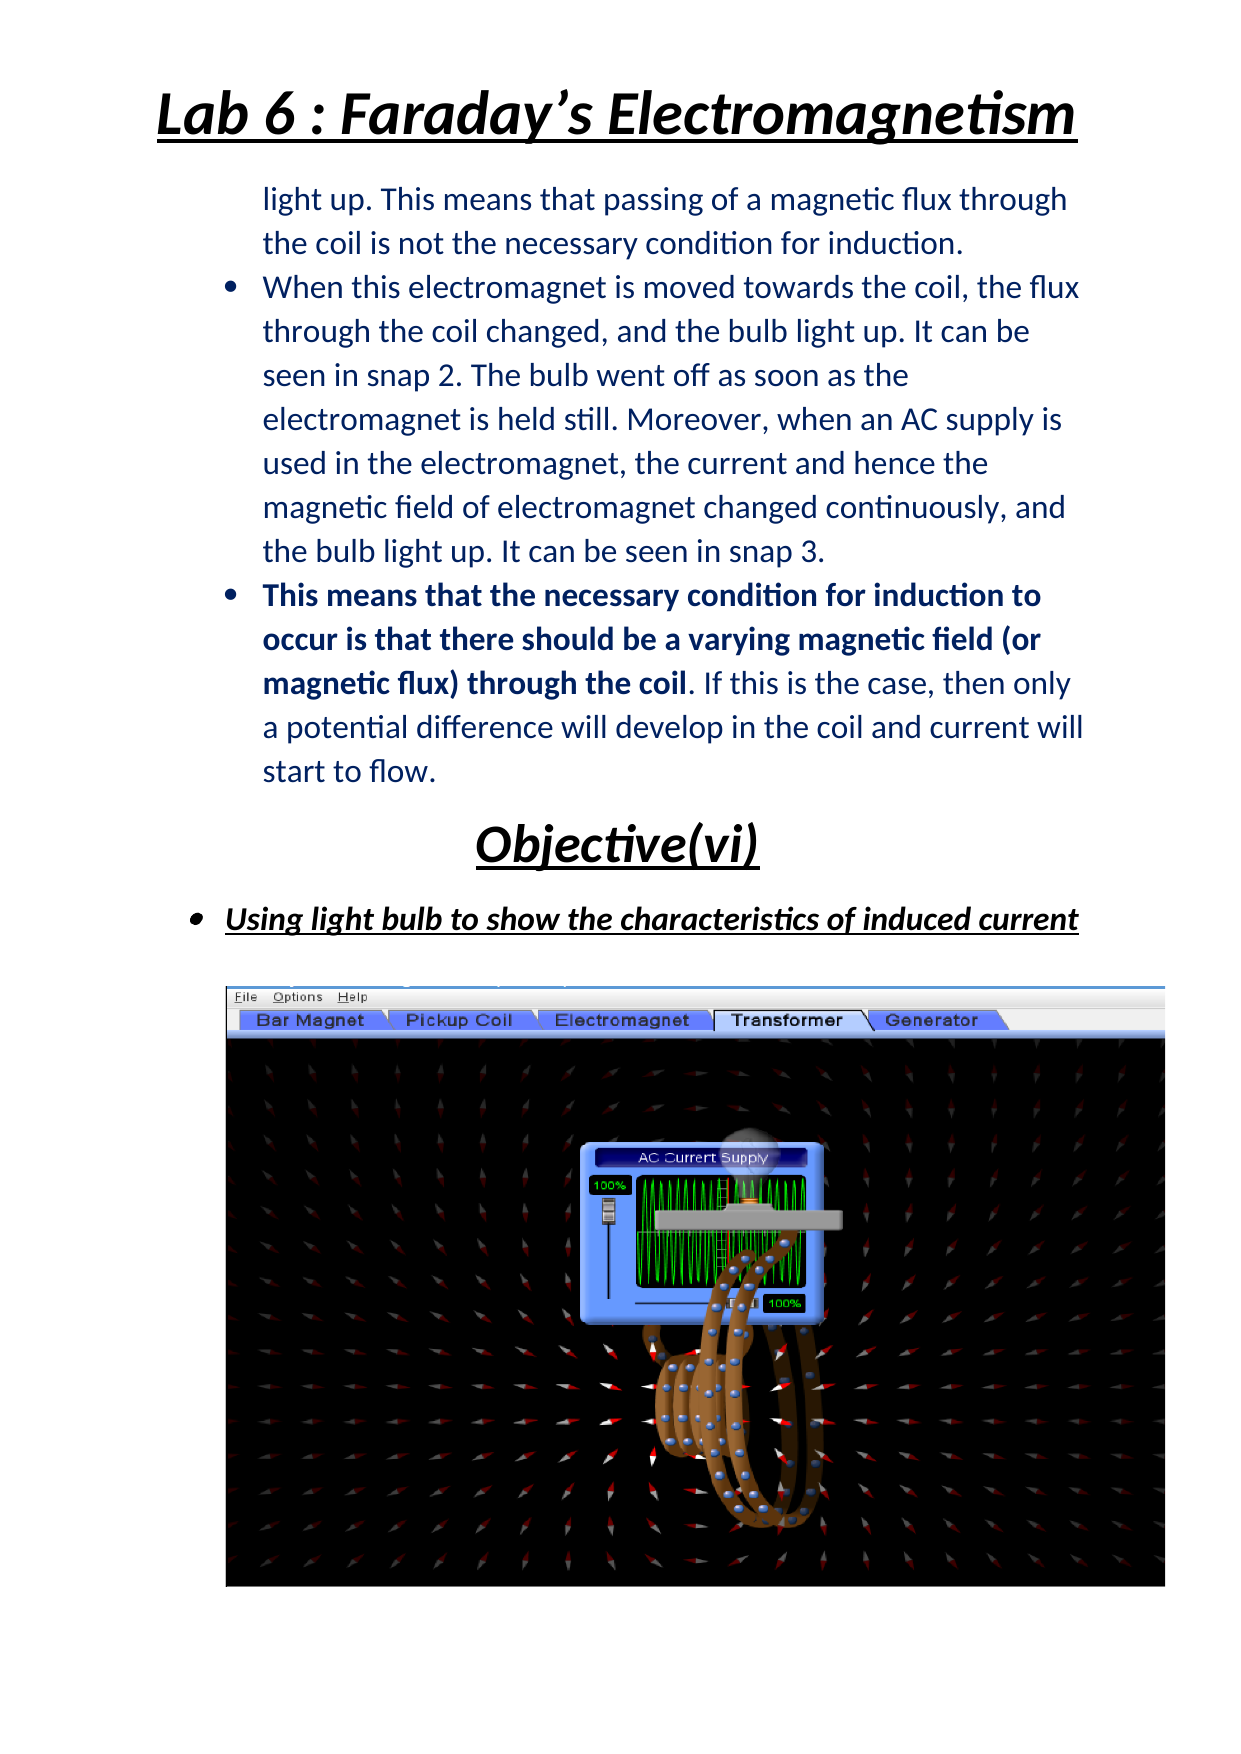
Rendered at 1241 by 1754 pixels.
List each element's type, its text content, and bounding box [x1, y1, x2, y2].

list Using light bulb to show the characteristics of induced current [187, 898, 1090, 939]
list This means that the necessary condition for induction to occur is that there should be a varying magnetic field (or magnetic flux) through the coil. If this is the case, then only a potential difference will develop in the coil and current will start to flow. [225, 574, 1090, 790]
picture [225, 986, 1166, 1587]
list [225, 178, 1090, 263]
list When this electromagnet is moved towards the coil, the flux through the coil changed, and the bulb light up. It can be seen in snap 2. The bulb went off as soon as the electromagnet is held still. Moreover, when an AC supply is used in the electromagnet, the current and hence the magnetic field of electromagnet changed continuously, and the bulb light up. It can be seen in snap 3. [225, 266, 1090, 571]
text Objective(vi) [150, 810, 1090, 876]
